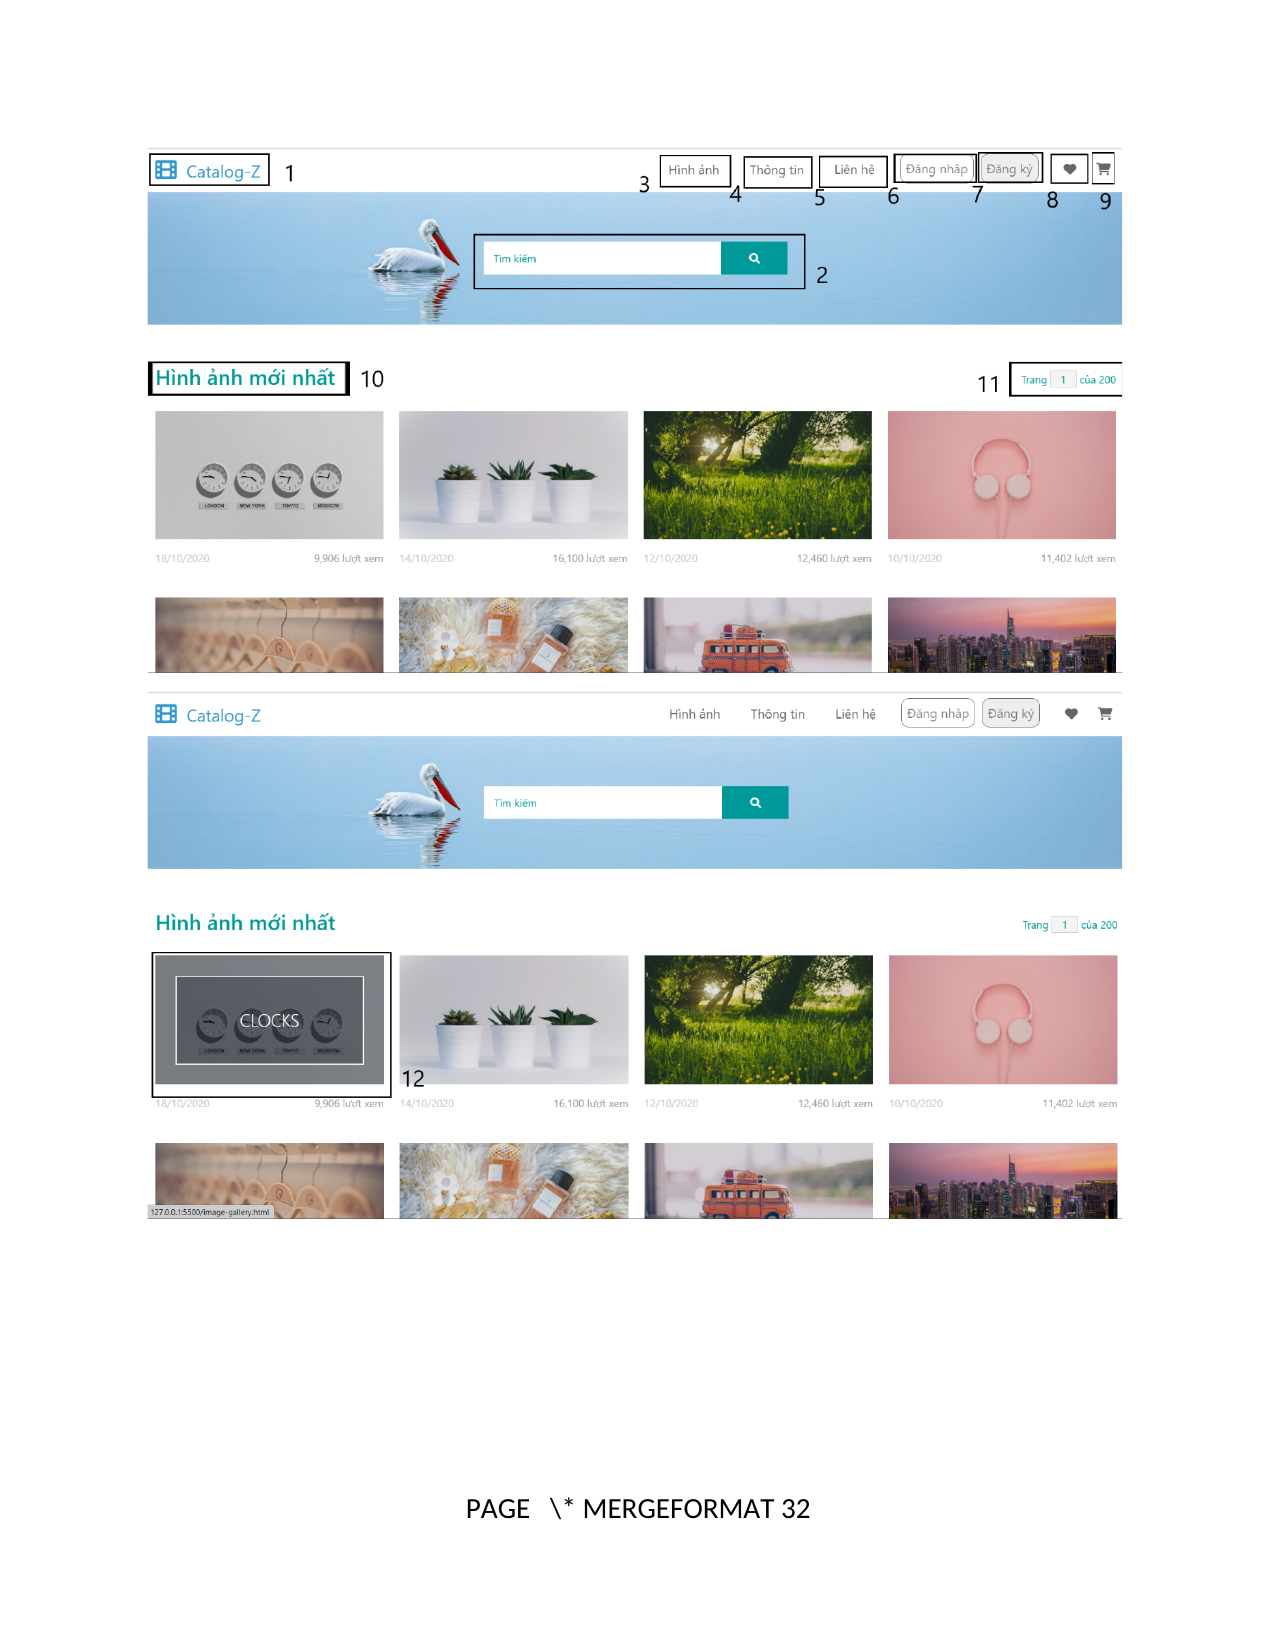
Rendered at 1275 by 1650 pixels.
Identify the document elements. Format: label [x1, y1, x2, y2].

picture [147, 147, 1123, 673]
picture [147, 691, 1123, 1219]
